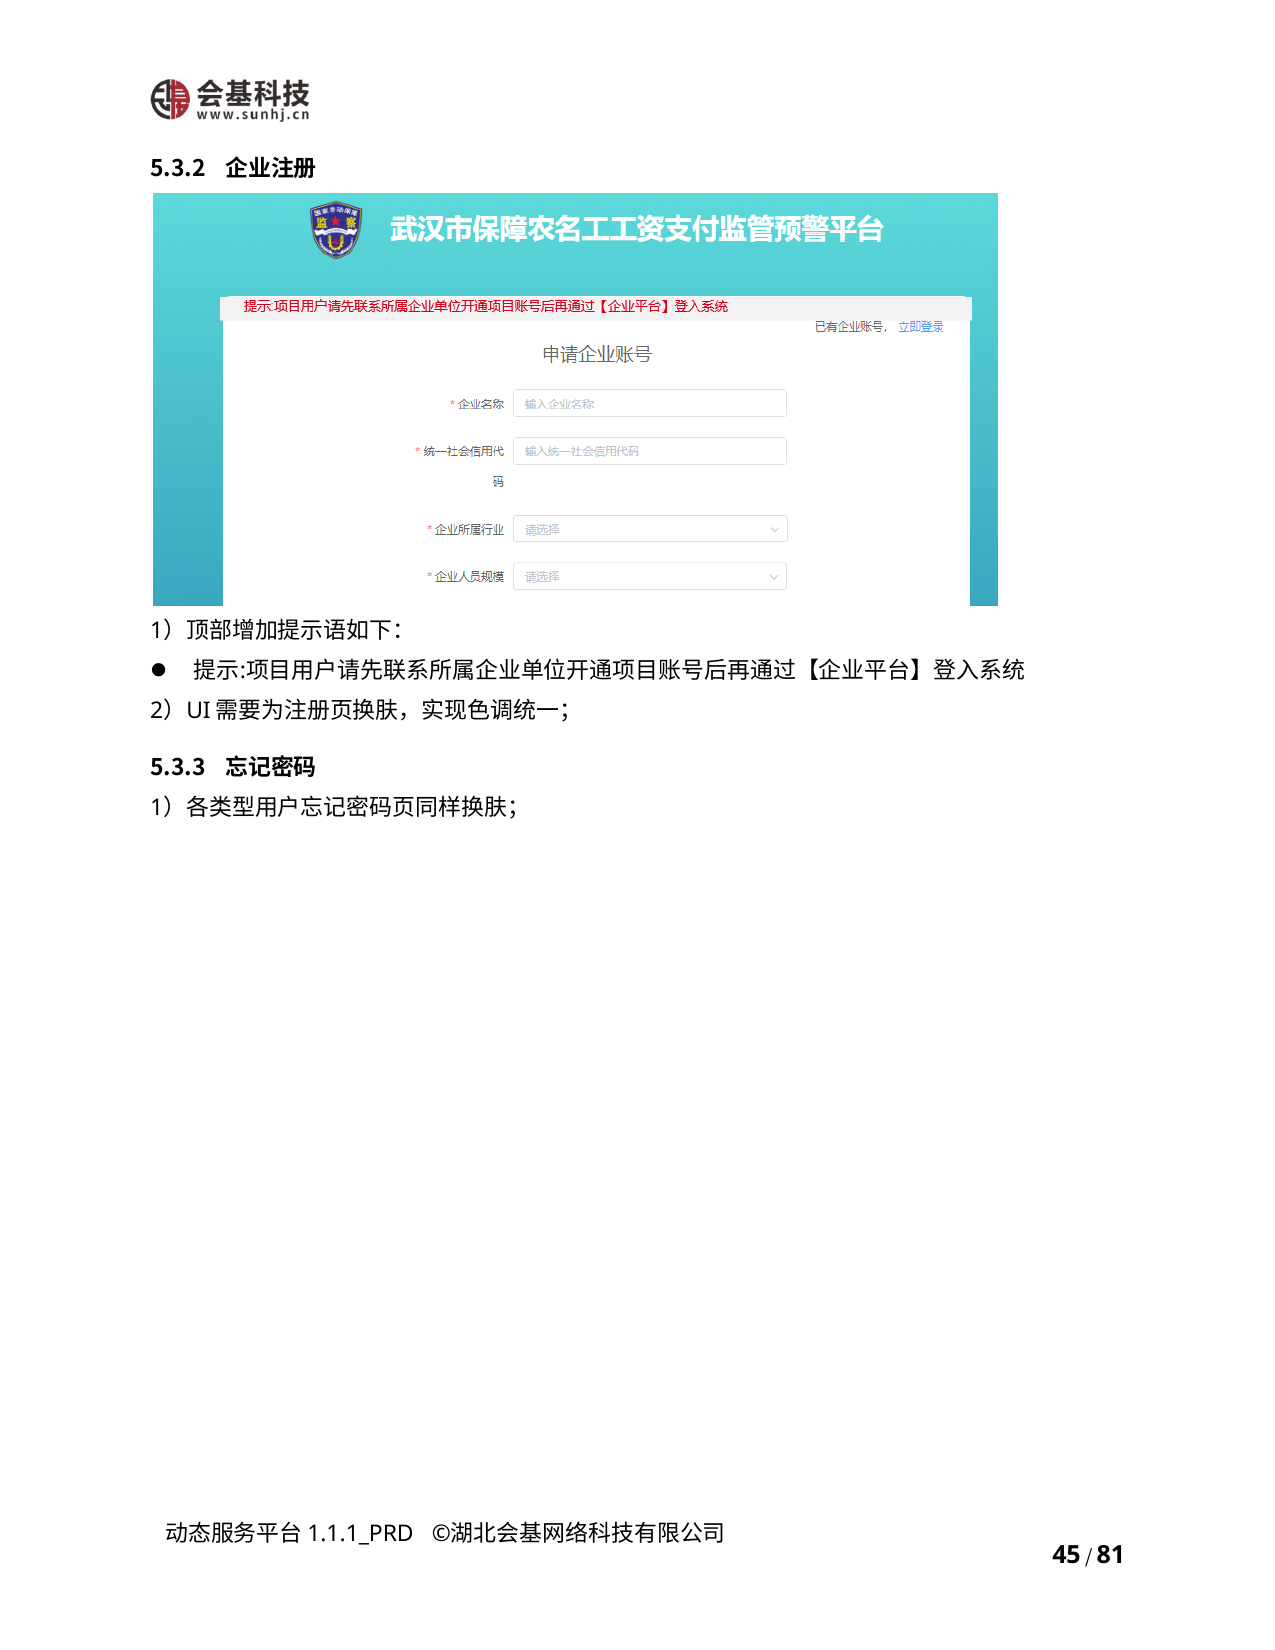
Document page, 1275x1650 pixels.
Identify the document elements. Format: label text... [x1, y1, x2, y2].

subtitle 企业注册 [150, 150, 1125, 183]
list 顶部增加提示语如下： [150, 612, 1125, 645]
text 2）UI需要为注册页换肤，实现色调统一； [150, 692, 1125, 726]
list 提示:项目用户请先联系所属企业单位开通项目账号后再通过【企业平台】登入系统 [150, 652, 1125, 685]
picture [150, 190, 1002, 606]
text 1）各类型用户忘记密码页同样换肤； [150, 789, 1125, 822]
subtitle 忘记密码 [150, 749, 1125, 782]
picture [150, 79, 309, 122]
